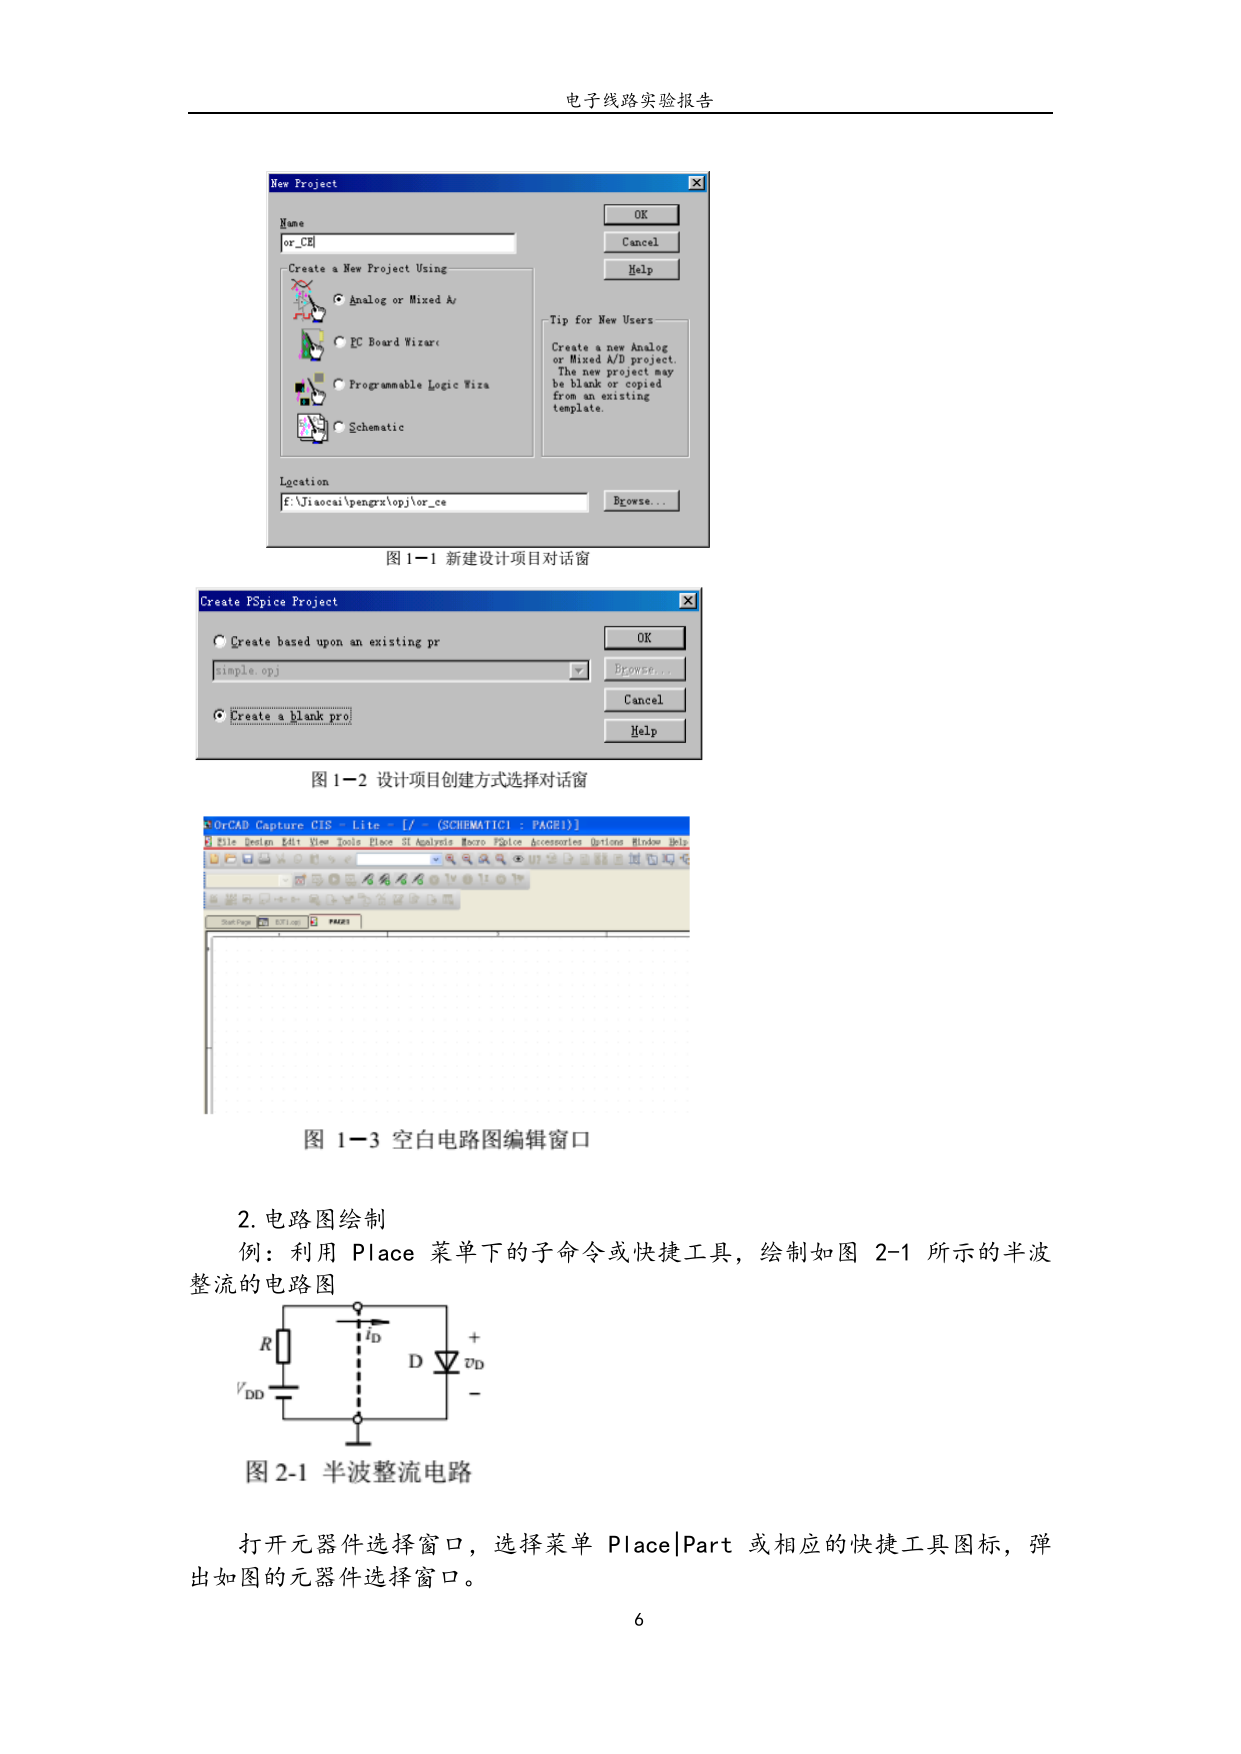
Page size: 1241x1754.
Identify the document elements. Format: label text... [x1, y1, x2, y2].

text 打开元器件选择窗口，选择菜单 Place|Part 或相应的快捷工具图标，弹出如图的元器件选择窗口。 [187, 1527, 1053, 1592]
text 例：利用 Place 菜单下的子命令或快捷工具，绘制如图 2-1 所示的半波整流的电路图 [187, 1234, 1053, 1299]
text 2.电路图绘制 [187, 1202, 1053, 1234]
picture [187, 812, 701, 1181]
picture [237, 1299, 501, 1503]
picture [237, 162, 738, 575]
picture [187, 584, 710, 793]
